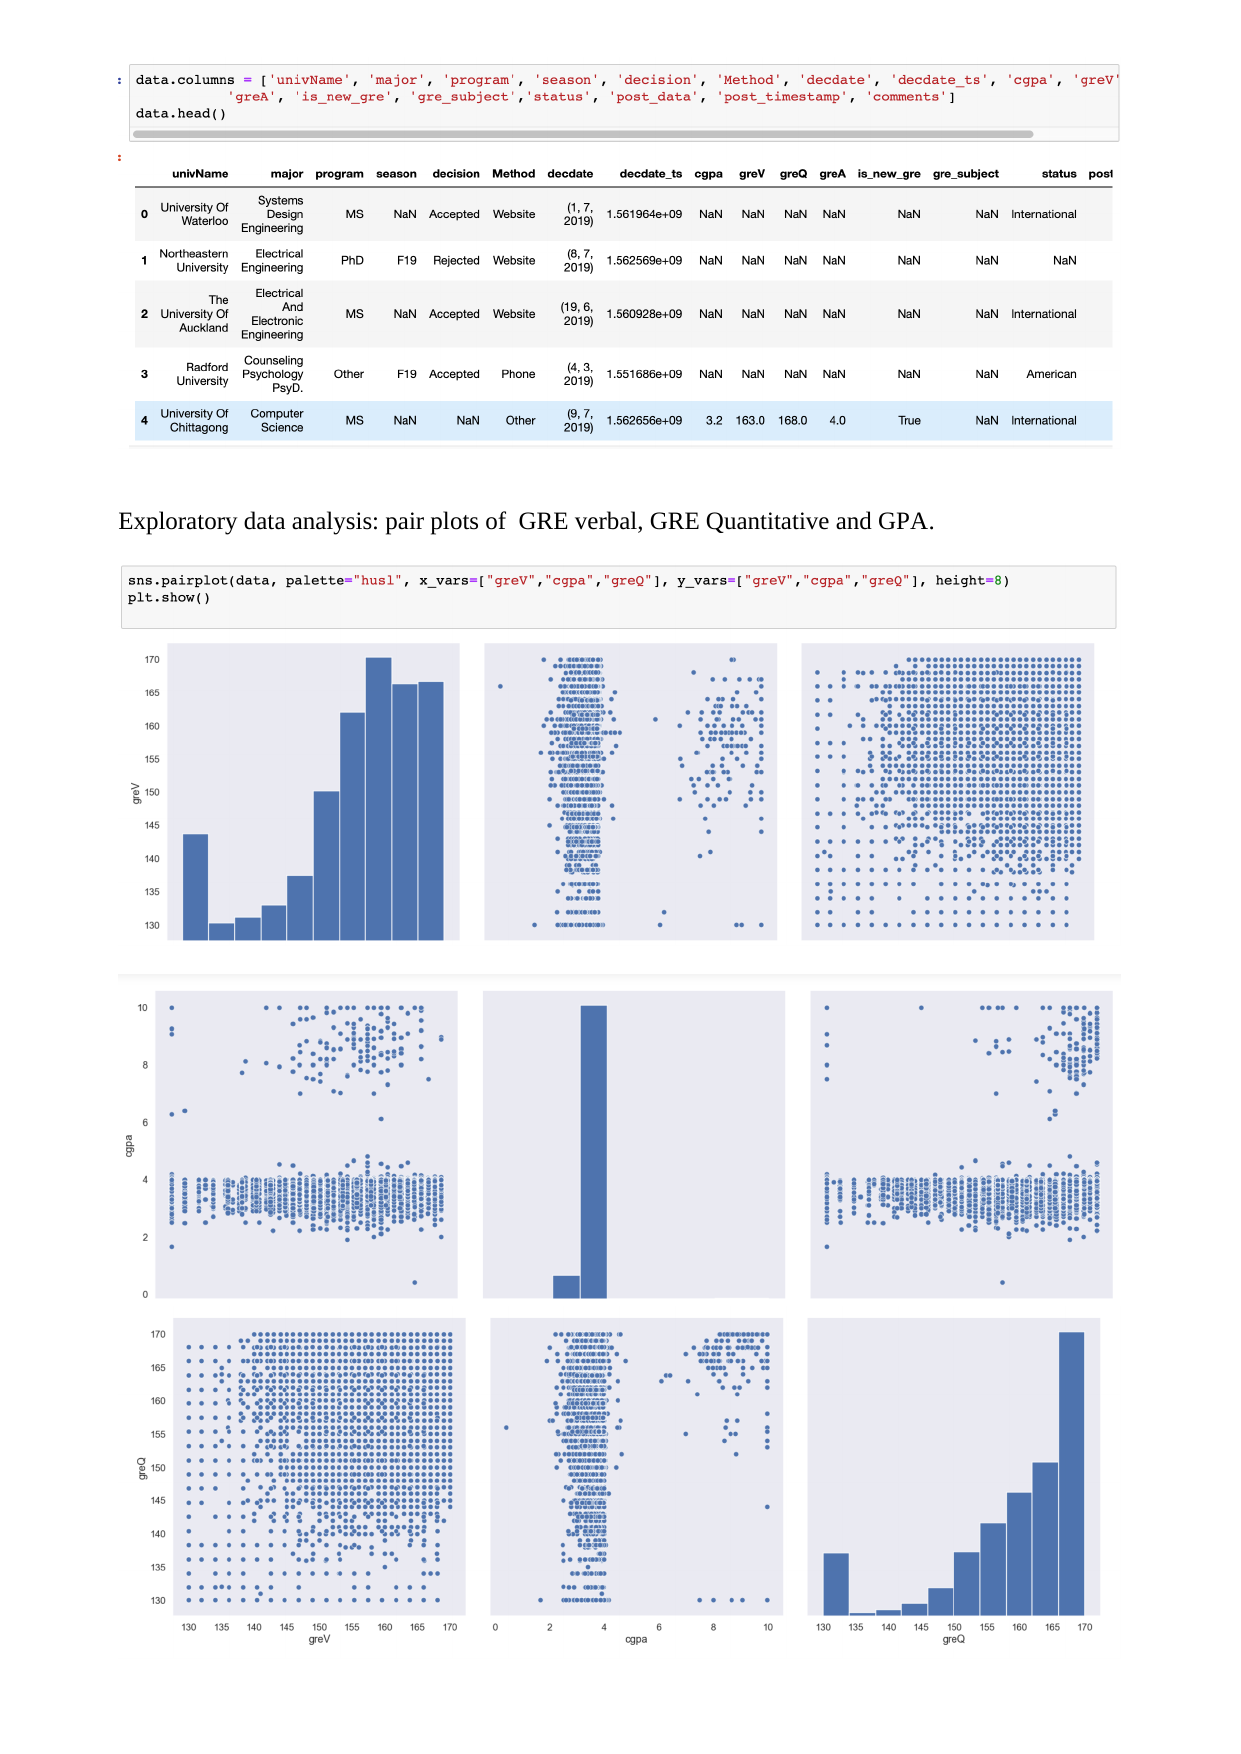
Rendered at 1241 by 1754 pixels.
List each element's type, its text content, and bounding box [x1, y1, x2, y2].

text Exploratory data analysis: pair plots of GRE verbal, GRE Quantitative and GPA. [118, 506, 1122, 534]
picture [118, 57, 1121, 449]
picture [118, 974, 1121, 1659]
picture [118, 563, 1121, 946]
